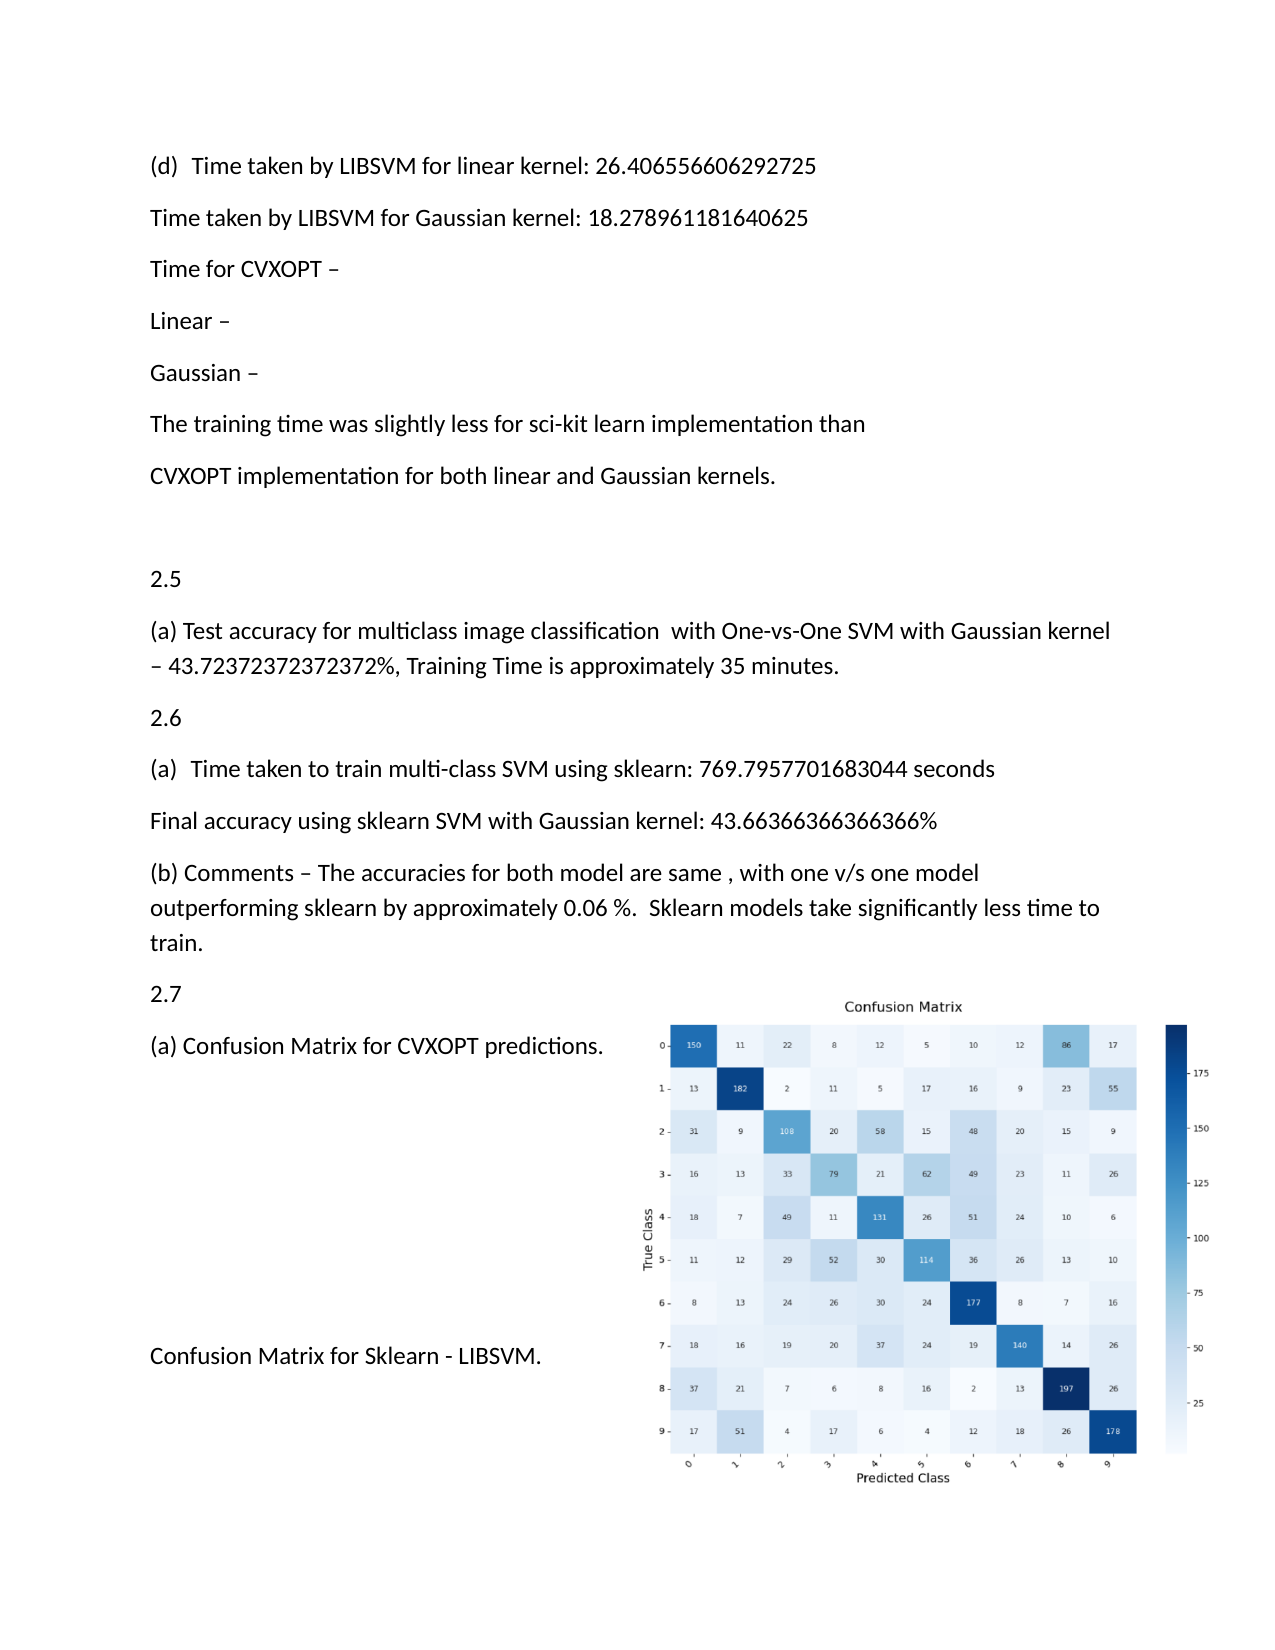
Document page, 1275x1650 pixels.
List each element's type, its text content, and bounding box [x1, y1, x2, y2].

picture [638, 998, 1215, 1489]
text (a) Confusion Matrix for CVXOPT predictions. [150, 1030, 1125, 1061]
text Time taken by LIBSVM for Gaussian kernel: 18.278961181640625 [150, 202, 1125, 232]
text 2.5 [150, 563, 1125, 594]
text CVXOPT implementation for both linear and Gaussian kernels. [150, 460, 1125, 491]
text Linear – [150, 305, 1125, 336]
text 2.7 [150, 978, 1125, 1009]
text 2.6 [150, 702, 1125, 732]
text (d) Time taken by LIBSVM for linear kernel: 26.406556606292725 [150, 150, 1125, 181]
text (a) Test accuracy for multiclass image classification with One-vs-One SVM with Gaussian kernel – 43.72372372372372%, Training Time is approximately 35 minutes. [150, 615, 1125, 681]
text Time for CVXOPT – [150, 253, 1125, 284]
text Confusion Matrix for Sklearn - LIBSVM. [150, 1340, 1125, 1371]
text (a) Time taken to train multi-class SVM using sklearn: 769.7957701683044 seconds [150, 753, 1125, 784]
text Gaussian – [150, 357, 1125, 387]
text The training time was slightly less for sci-kit learn implementation than [150, 408, 1125, 439]
text (b) Comments – The accuracies for both model are same , with one v/s one model outperforming sklearn by approximately 0.06 %. Sklearn models take significantly less time to train. [150, 857, 1125, 957]
text Final accuracy using sklearn SVM with Gaussian kernel: 43.66366366366366% [150, 805, 1125, 836]
